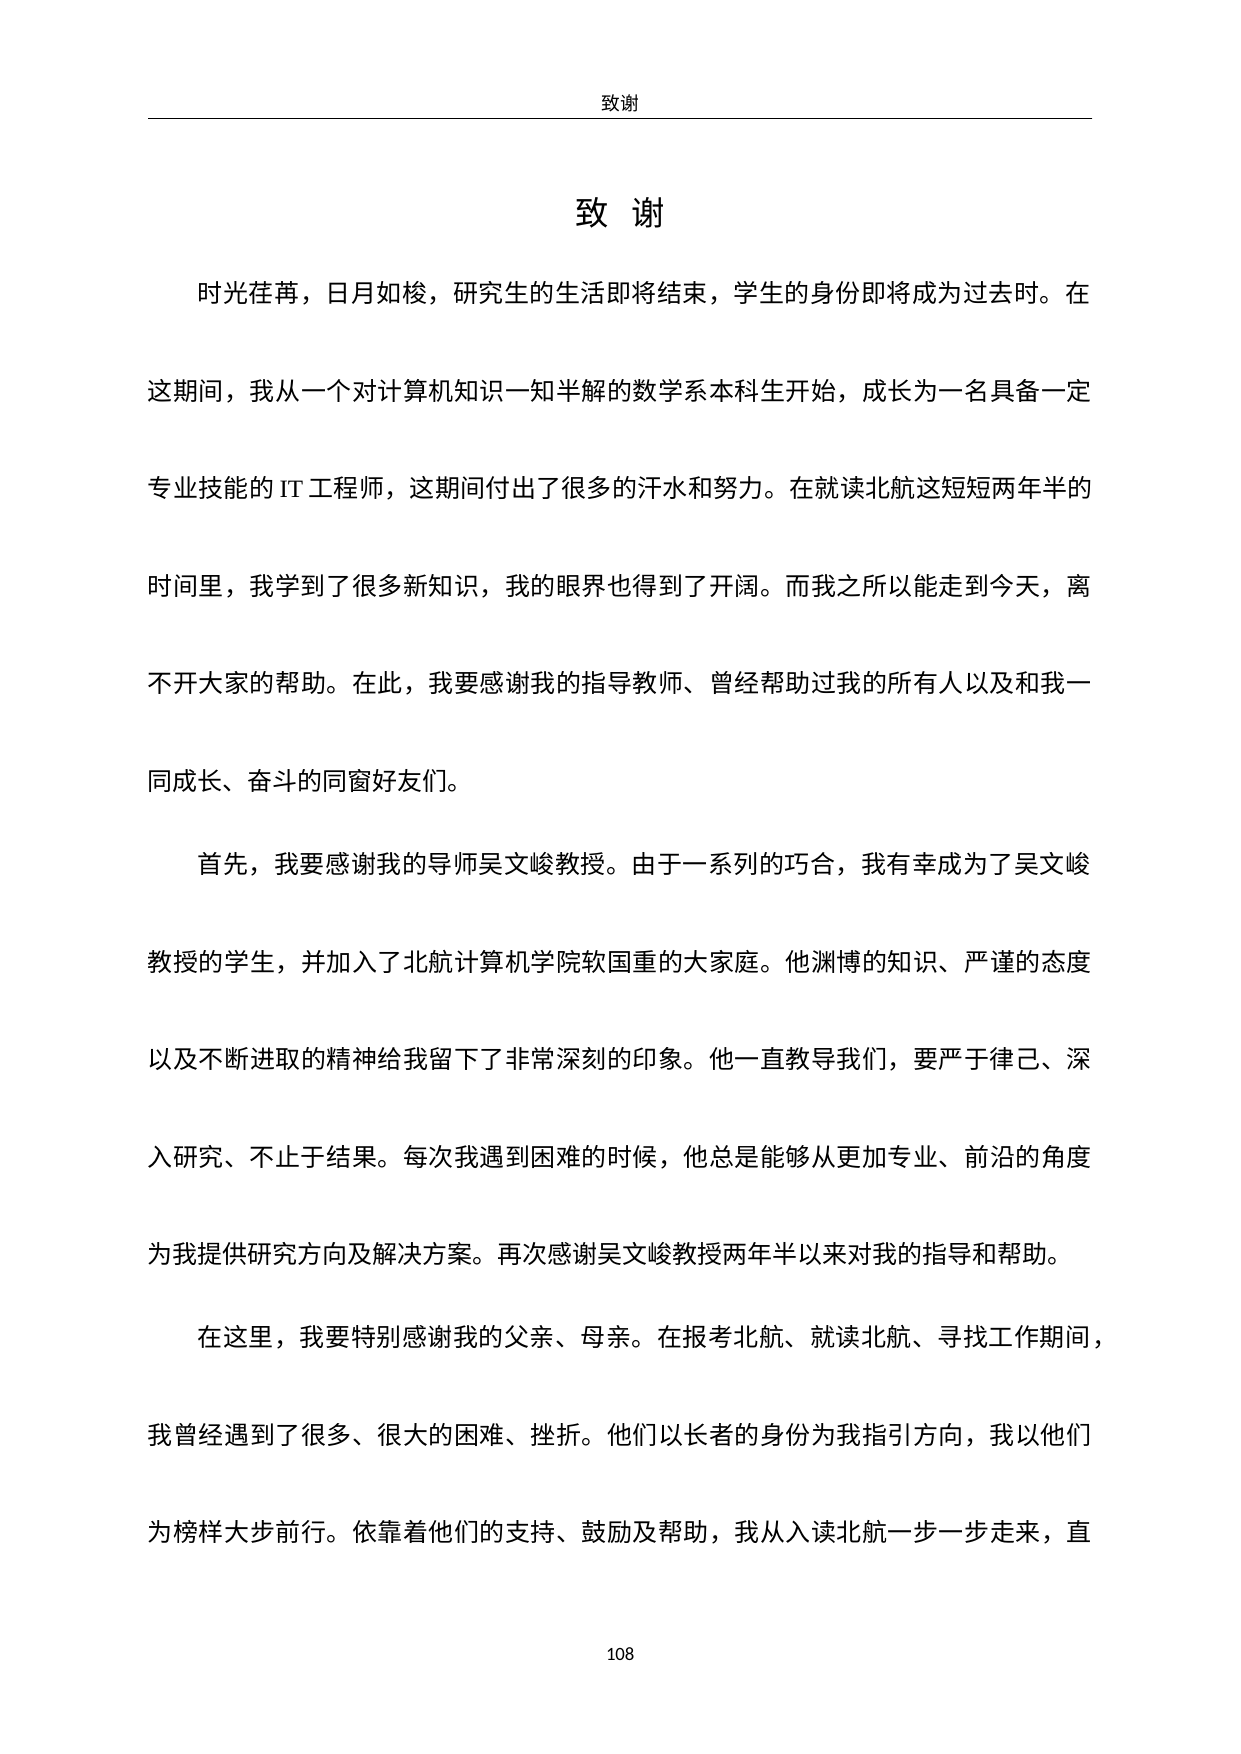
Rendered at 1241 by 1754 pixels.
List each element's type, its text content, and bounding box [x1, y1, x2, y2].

text 时光荏苒，日月如梭，研究生的生活即将结束，学生的身份即将成为过去时。在这期间，我从一个对计算机知识一知半解的数学系本科生开始，成长为一名具备一定专业技能的IT工程师，这期间付出了很多的汗水和努力。在就读北航这短短两年半的时间里，我学到了很多新知识，我的眼界也得到了开阔。而我之所以能走到今天，离不开大家的帮助。在此，我要感谢我的指导教师、曾经帮助过我的所有人以及和我一同成长、奋斗的同窗好友们。 [148, 259, 1092, 812]
text 首先，我要感谢我的导师吴文峻教授。由于一系列的巧合，我有幸成为了吴文峻教授的学生，并加入了北航计算机学院软国重的大家庭。他渊博的知识、严谨的态度以及不断进取的精神给我留下了非常深刻的印象。他一直教导我们，要严于律己、深入研究、不止于结果。每次我遇到困难的时候，他总是能够从更加专业、前沿的角度为我提供研究方向及解决方案。再次感谢吴文峻教授两年半以来对我的指导和帮助。 [148, 830, 1092, 1285]
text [148, 1303, 1092, 1563]
text 致 谢 [148, 178, 1092, 243]
